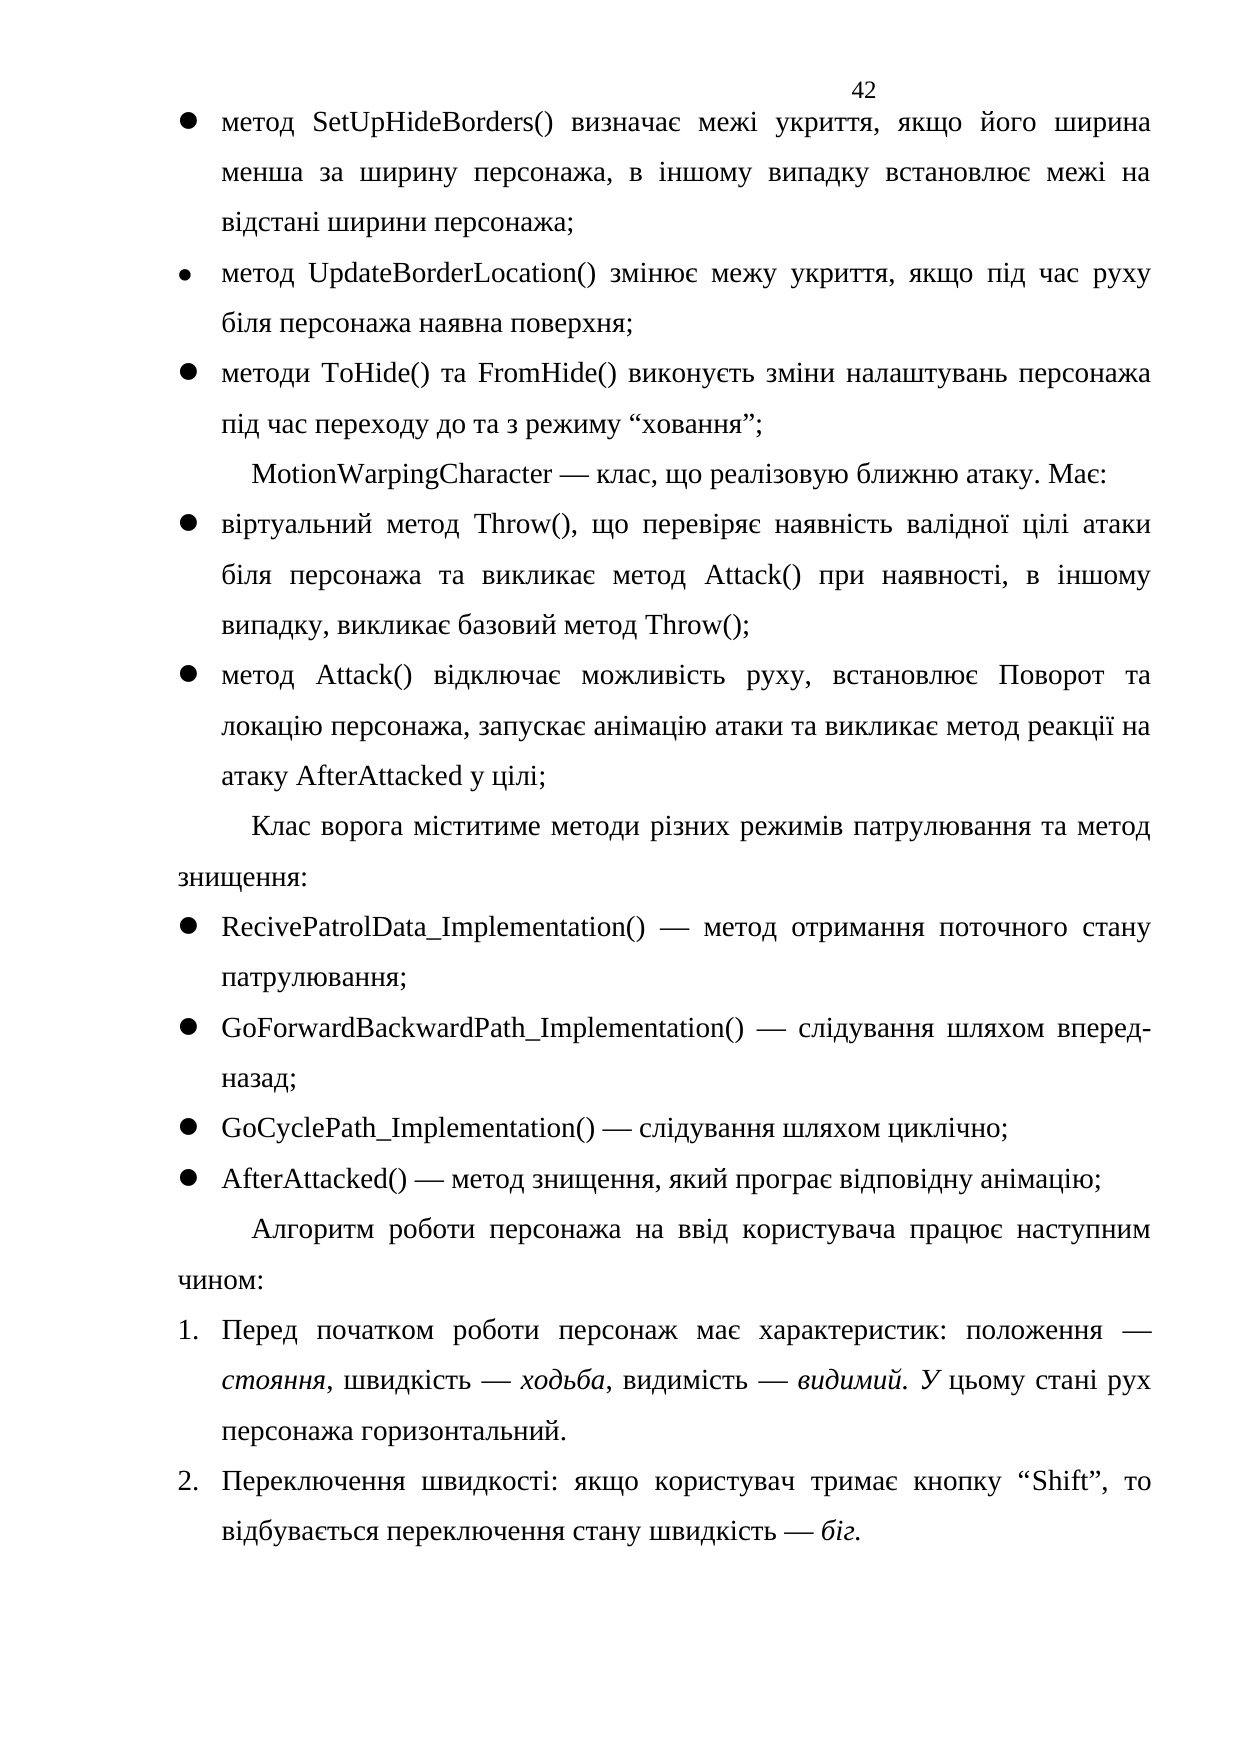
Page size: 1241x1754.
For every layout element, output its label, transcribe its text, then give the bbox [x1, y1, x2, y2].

list GoForwardBackwardPath_Implementation() — слідування шляхом вперед-назад; [177, 1010, 1152, 1094]
list Переключення швидкості: якщо користувач тримає кнопку “Shift”, то відбувається переключення стану швидкість — біг. [177, 1463, 1152, 1547]
list віртуальний метод Throw(), що перевіряє наявність валідної цілі атаки біля персонажа та викликає метод Attack() при наявності, в іншому випадку, викликає базовий метод Throw(); [177, 506, 1152, 641]
list Перед початком роботи персонаж має характеристик: положення — стояння, швидкість — ходьба, видимість — видимий. У цьому стані рух персонажа горизонтальний. [177, 1312, 1152, 1446]
list метод UpdateBorderLocation() змінює межу укриття, якщо під час руху біля персонажа наявна поверхня; [177, 255, 1152, 339]
list методи ToHide() та FromHide() виконуєть зміни налаштувань персонажа під час переходу до та з режиму “ховання”; [177, 355, 1152, 439]
list метод Attack() відключає можливість руху, встановлює Поворот та локацію персонажа, запускає анімацію атаки та викликає метод реакції на атаку AfterAttacked у цілі; [177, 657, 1152, 792]
list MotionWarpingChаrаcter — клас, що реалізовую ближню атаку. Має: [177, 456, 1152, 490]
list GoCyclePath_Implementation() — слідування шляхом циклічно; [177, 1111, 1152, 1144]
list Алгоритм роботи персонажа на ввід користувача працює наступним чином: [177, 1211, 1152, 1295]
text Клас ворога міститиме методи різних режимів патрулювання та метод знищення: [177, 808, 1152, 892]
list RecivePatrolData_Implementation() — метод отримання поточного стану патрулювання; [177, 909, 1152, 993]
list AfterAttacked() — метод знищення, який програє відповідну анімацію; [177, 1161, 1152, 1195]
list метод SеtUpHideBorders() визначає межі укриття, якщо його ширина менша за ширину персонажа, в іншому випадку встановлює межі на відстані ширини персонажа; [177, 104, 1152, 238]
